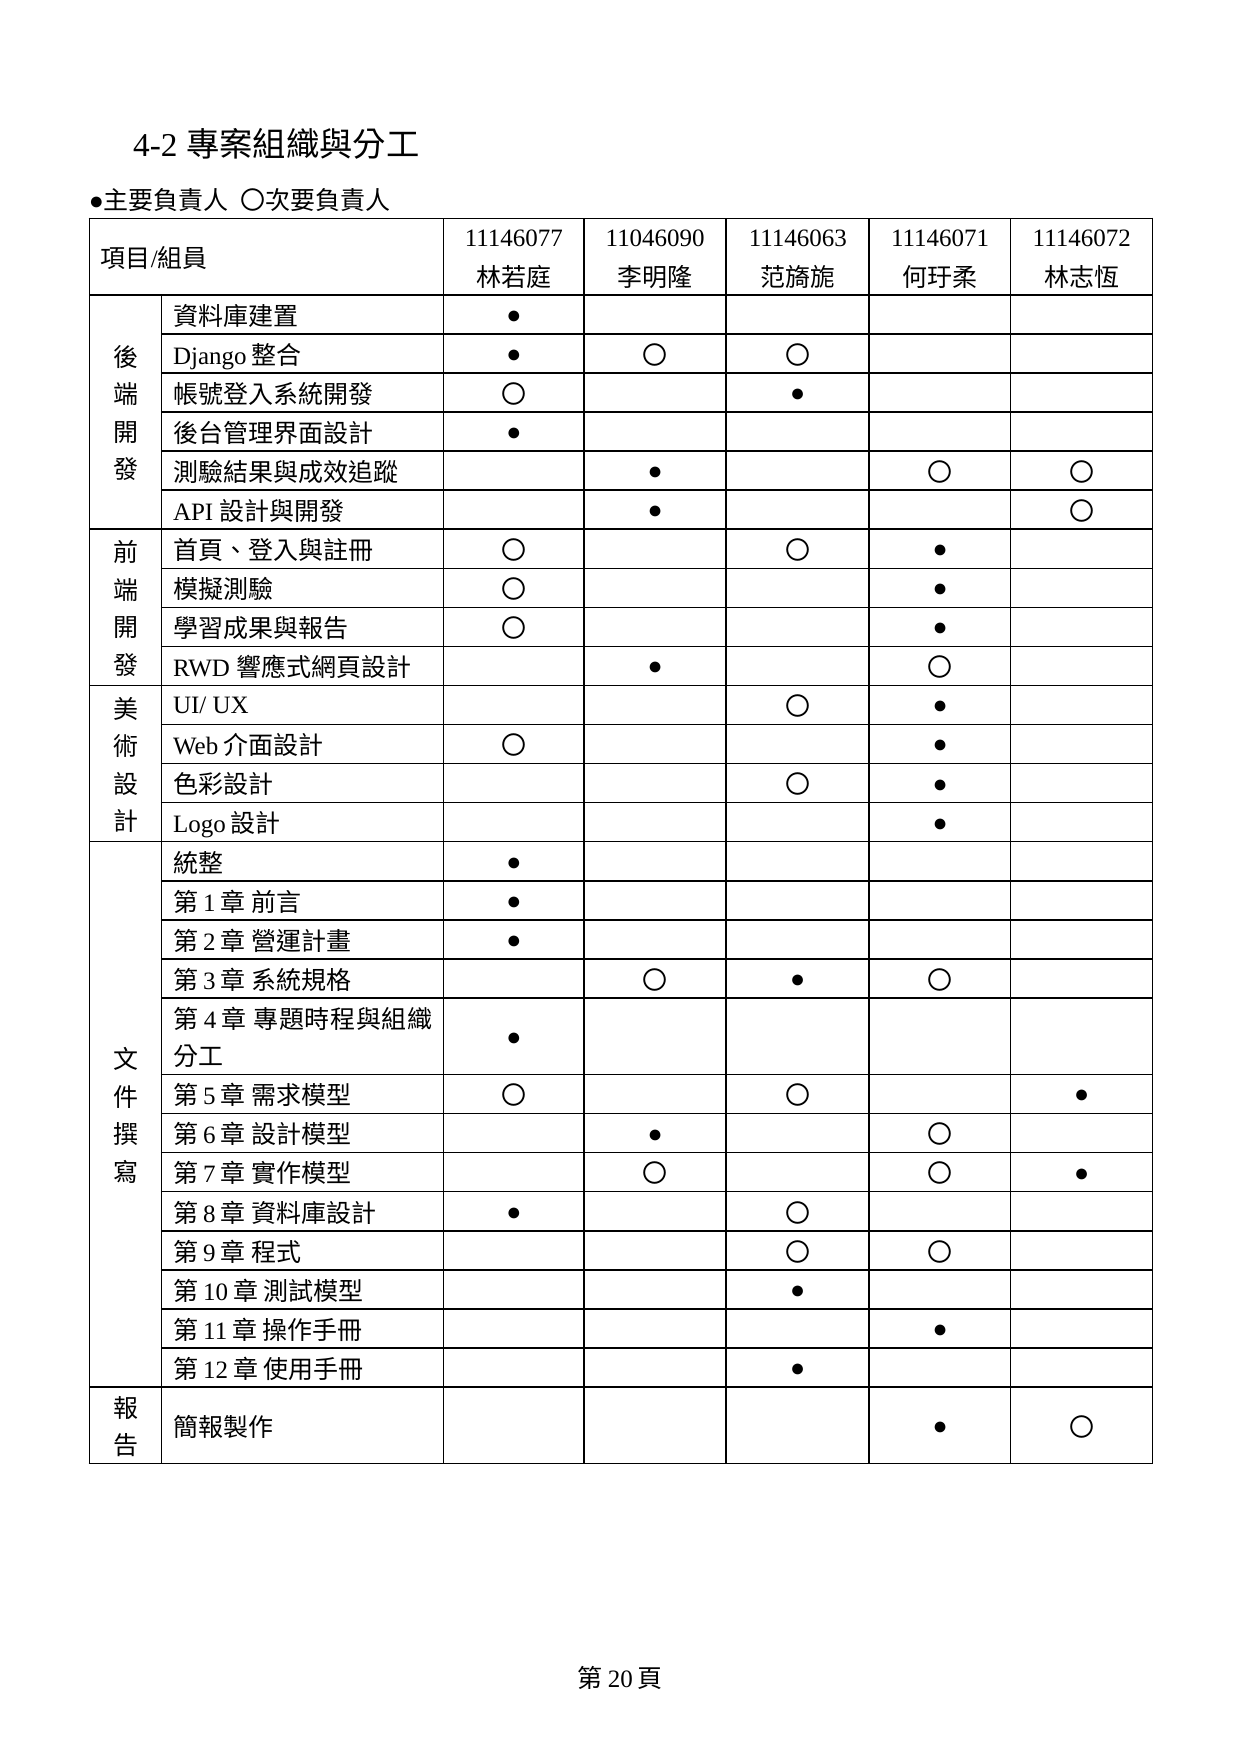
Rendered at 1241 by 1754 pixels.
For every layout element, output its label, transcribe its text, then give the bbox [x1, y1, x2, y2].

table_cell [727, 921, 868, 958]
table_cell 模擬測驗 [162, 569, 443, 606]
table_cell ● [444, 842, 583, 880]
table_cell [1011, 882, 1152, 919]
table_cell ● [870, 530, 1010, 567]
table_cell ● [870, 608, 1010, 646]
table_cell [870, 1075, 1010, 1113]
table_cell 〇 [870, 1114, 1010, 1152]
table_cell ● [727, 1349, 868, 1386]
table_cell [1011, 647, 1152, 684]
table_cell [585, 686, 725, 724]
table_cell ● [444, 335, 583, 372]
table_cell 報告 [90, 1388, 161, 1463]
table_cell [727, 452, 868, 489]
table_cell [1011, 569, 1152, 606]
table_cell Logo設計 [162, 803, 443, 841]
table_cell [727, 1153, 868, 1191]
table_cell [870, 921, 1010, 958]
table_cell 第10章 測試模型 [162, 1271, 443, 1308]
subtitle 專案組織與分工 [133, 105, 1152, 180]
table_cell 〇 [1011, 491, 1152, 528]
table_cell [585, 764, 725, 802]
table_cell [585, 1310, 725, 1347]
table_cell [1011, 335, 1152, 372]
table_header 11146072林志恆 [1011, 219, 1152, 294]
table_cell [727, 608, 868, 646]
table_cell ● [444, 296, 583, 333]
table_cell [1011, 960, 1152, 997]
table_cell [727, 1310, 868, 1347]
table_cell 〇 [727, 764, 868, 802]
table_cell ● [870, 1388, 1010, 1463]
table_cell [727, 725, 868, 763]
table_cell [585, 803, 725, 841]
table_cell 〇 [870, 1232, 1010, 1269]
table_cell ● [727, 960, 868, 997]
table_cell 〇 [444, 530, 583, 567]
table_cell [1011, 1114, 1152, 1152]
table_cell [444, 452, 583, 489]
table_cell 第7章 實作模型 [162, 1153, 443, 1191]
table_cell [585, 882, 725, 919]
table_cell [870, 374, 1010, 411]
table_cell [1011, 842, 1152, 880]
table_cell [585, 1232, 725, 1269]
table_cell ● [444, 413, 583, 450]
table_cell ● [870, 725, 1010, 763]
table_cell [585, 374, 725, 411]
table_cell 第9章 程式 [162, 1232, 443, 1269]
text ●主要負責人 〇次要負責人 [89, 180, 1152, 217]
table_cell UI/ UX [162, 686, 443, 724]
table_cell [1011, 1192, 1152, 1230]
table_cell 〇 [727, 530, 868, 567]
table_cell [1011, 803, 1152, 841]
table_cell [585, 1349, 725, 1386]
table_header 11146071何玗柔 [870, 219, 1010, 294]
table_cell 前端開發 [90, 530, 161, 684]
table_cell 測驗結果與成效追蹤 [162, 452, 443, 489]
table_cell 第11章 操作手冊 [162, 1310, 443, 1347]
table_cell ● [727, 1271, 868, 1308]
table_cell [727, 803, 868, 841]
table_cell [870, 842, 1010, 880]
table_cell [585, 999, 725, 1074]
table_cell 第4章 專題時程與組織分工 [162, 999, 443, 1074]
table_cell [870, 491, 1010, 528]
table_cell ● [870, 764, 1010, 802]
table_cell [444, 1271, 583, 1308]
table_cell [727, 1114, 868, 1152]
table_cell 〇 [1011, 1388, 1152, 1463]
table_cell API 設計與開發 [162, 491, 443, 528]
table_cell [1011, 686, 1152, 724]
table_cell 〇 [444, 1075, 583, 1113]
table_cell 美術設計 [90, 686, 161, 841]
table_cell [1011, 374, 1152, 411]
table_header 項目/組員 [90, 219, 443, 294]
table_cell [585, 296, 725, 333]
table_cell Web介面設計 [162, 725, 443, 763]
table_cell ● [870, 803, 1010, 841]
table_cell [870, 999, 1010, 1074]
table_cell 〇 [870, 647, 1010, 684]
table_cell [444, 1232, 583, 1269]
table_cell [727, 413, 868, 450]
table_cell [870, 335, 1010, 372]
table_cell 統整 [162, 842, 443, 880]
table_cell [1011, 530, 1152, 567]
table_cell ● [444, 882, 583, 919]
table_cell ● [1011, 1153, 1152, 1191]
table_cell ● [870, 1310, 1010, 1347]
table_cell [870, 1271, 1010, 1308]
table_cell [585, 608, 725, 646]
table_cell ● [444, 921, 583, 958]
table_cell 帳號登入系統開發 [162, 374, 443, 411]
table_cell ● [870, 569, 1010, 606]
table_cell [1011, 1271, 1152, 1308]
table_cell ● [585, 491, 725, 528]
table_header 11146063范旖旎 [727, 219, 868, 294]
table_cell 〇 [585, 1153, 725, 1191]
table_cell [444, 1349, 583, 1386]
table_cell [585, 1388, 725, 1463]
table_cell 後端開發 [90, 296, 161, 528]
table_cell [585, 413, 725, 450]
table_cell [585, 921, 725, 958]
table_cell [444, 491, 583, 528]
table_cell [727, 569, 868, 606]
table_cell [1011, 296, 1152, 333]
table_cell [444, 647, 583, 684]
table_cell [585, 1271, 725, 1308]
table_cell [585, 1075, 725, 1113]
table_cell 第6章 設計模型 [162, 1114, 443, 1152]
table_cell ● [585, 647, 725, 684]
table_cell [444, 1114, 583, 1152]
table_cell 學習成果與報告 [162, 608, 443, 646]
table_cell [444, 1388, 583, 1463]
table_cell 〇 [727, 686, 868, 724]
table_cell [727, 491, 868, 528]
table_cell [1011, 764, 1152, 802]
table_cell ● [1011, 1075, 1152, 1113]
table_cell 〇 [585, 335, 725, 372]
table_cell 〇 [870, 960, 1010, 997]
table_cell [870, 296, 1010, 333]
table_cell [727, 296, 868, 333]
table_cell 第2章 營運計畫 [162, 921, 443, 958]
table_header 11146077林若庭 [444, 219, 583, 294]
table_cell 〇 [727, 1192, 868, 1230]
table_cell 文件撰寫 [90, 842, 161, 1386]
table_header 11046090李明隆 [585, 219, 725, 294]
table_cell 後台管理界面設計 [162, 413, 443, 450]
table_cell 色彩設計 [162, 764, 443, 802]
table_cell Django整合 [162, 335, 443, 372]
table_cell 〇 [870, 452, 1010, 489]
table_cell 〇 [870, 1153, 1010, 1191]
table_cell [1011, 999, 1152, 1074]
table_cell 〇 [585, 960, 725, 997]
table_cell 首頁、登入與註冊 [162, 530, 443, 567]
table_cell [870, 1192, 1010, 1230]
table_cell [444, 1153, 583, 1191]
table_cell 〇 [444, 374, 583, 411]
table_cell 第12章 使用手冊 [162, 1349, 443, 1386]
table_cell [585, 1192, 725, 1230]
table_cell 第5章 需求模型 [162, 1075, 443, 1113]
table_cell [1011, 725, 1152, 763]
table_cell [444, 1310, 583, 1347]
table_cell [727, 999, 868, 1074]
table_cell [870, 1349, 1010, 1386]
table_cell [727, 1388, 868, 1463]
table_cell 〇 [444, 569, 583, 606]
table_cell 第8章 資料庫設計 [162, 1192, 443, 1230]
table_cell 第1章 前言 [162, 882, 443, 919]
table_cell [1011, 1349, 1152, 1386]
table_cell 資料庫建置 [162, 296, 443, 333]
table_cell [1011, 921, 1152, 958]
table_cell ● [870, 686, 1010, 724]
table_cell [585, 842, 725, 880]
table_cell [585, 725, 725, 763]
table_cell ● [727, 374, 868, 411]
table_cell ● [585, 1114, 725, 1152]
table_cell 〇 [727, 1075, 868, 1113]
table_cell [444, 764, 583, 802]
table_cell [727, 647, 868, 684]
table_cell RWD 響應式網頁設計 [162, 647, 443, 684]
table_cell 簡報製作 [162, 1388, 443, 1463]
table_cell [1011, 1310, 1152, 1347]
table_cell 第3章 系統規格 [162, 960, 443, 997]
table_cell 〇 [444, 608, 583, 646]
table_cell [1011, 413, 1152, 450]
table_cell ● [444, 999, 583, 1074]
table_cell 〇 [444, 725, 583, 763]
table_cell [727, 842, 868, 880]
table_cell [1011, 1232, 1152, 1269]
table_cell [870, 413, 1010, 450]
table_cell [444, 803, 583, 841]
table_cell [870, 882, 1010, 919]
table_cell [585, 530, 725, 567]
table_cell 〇 [727, 1232, 868, 1269]
table_cell [1011, 608, 1152, 646]
table_cell 〇 [1011, 452, 1152, 489]
table_cell [444, 960, 583, 997]
table_cell [585, 569, 725, 606]
table_cell ● [444, 1192, 583, 1230]
table_cell [727, 882, 868, 919]
table_cell 〇 [727, 335, 868, 372]
table_cell ● [585, 452, 725, 489]
table_cell [444, 686, 583, 724]
